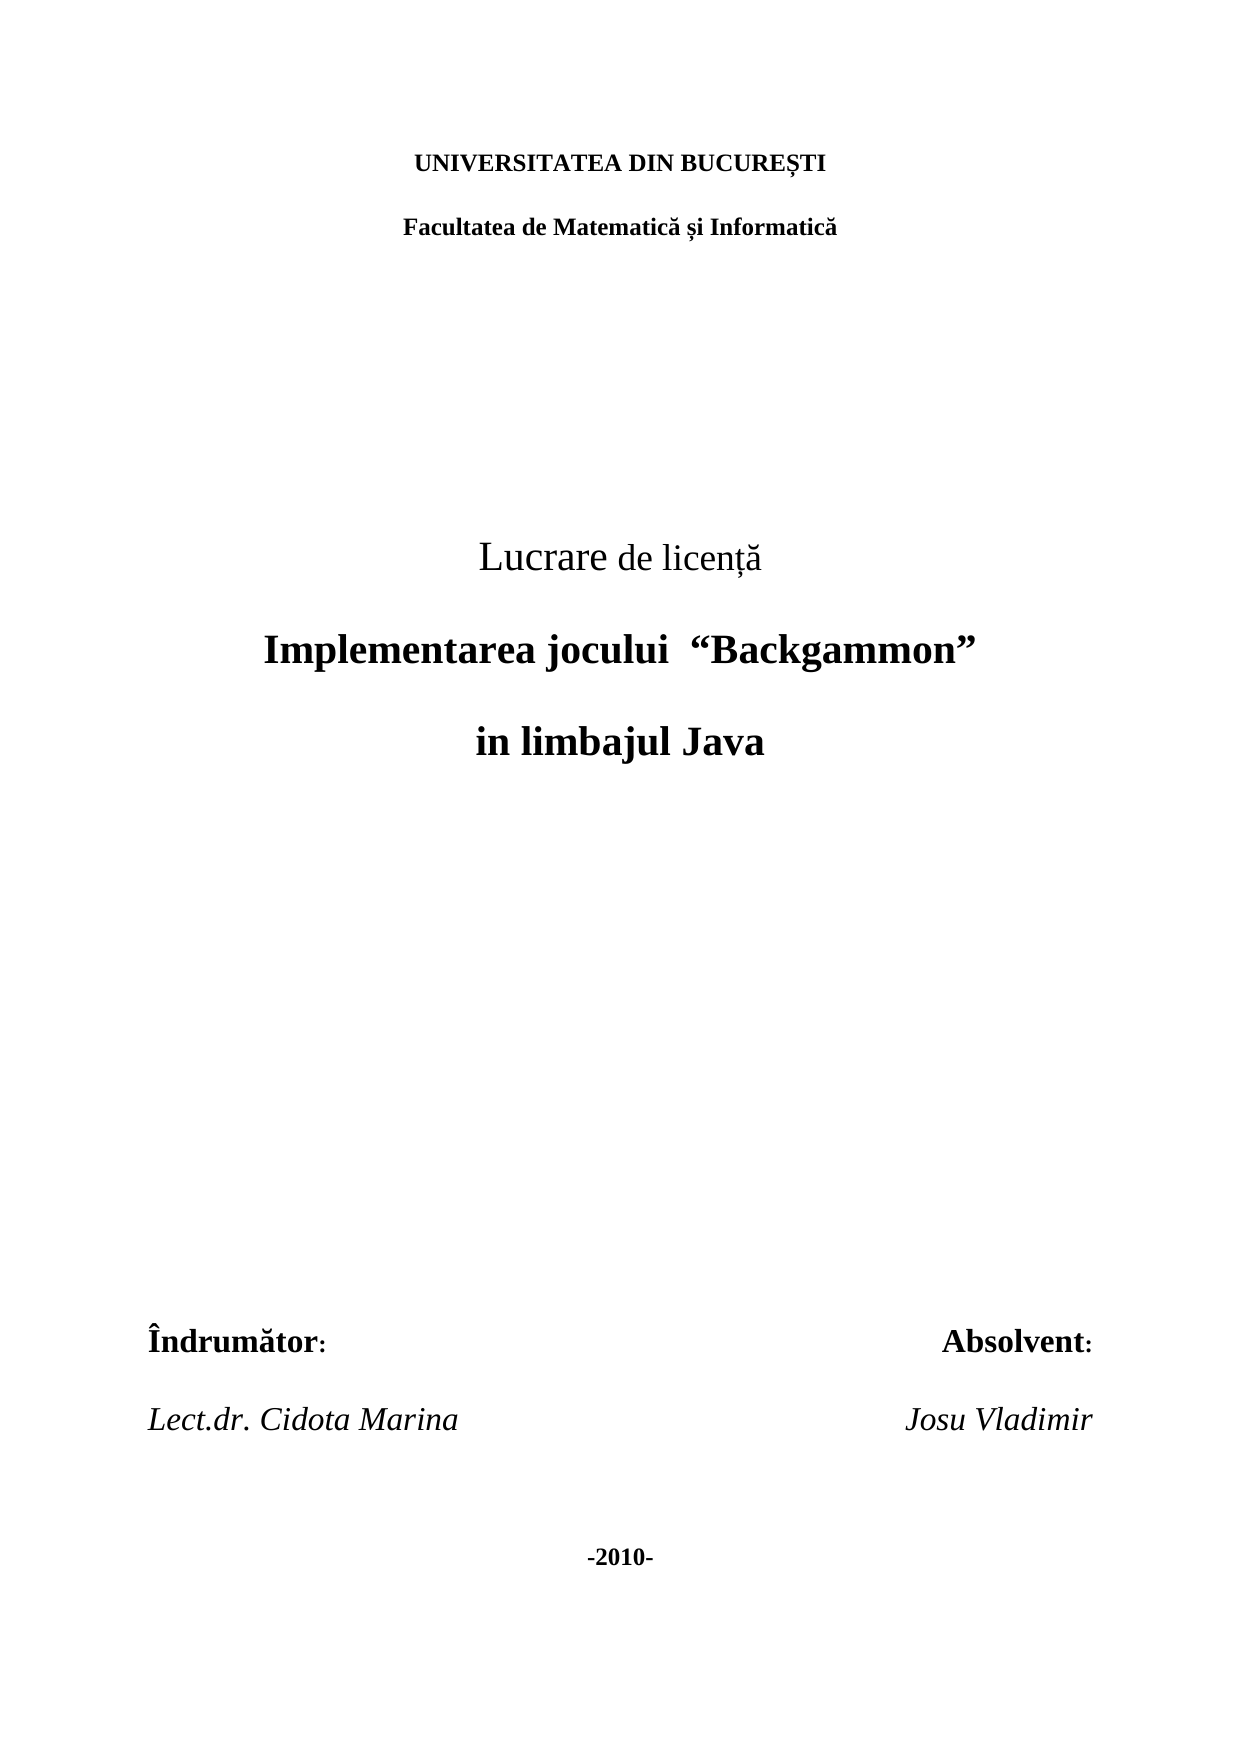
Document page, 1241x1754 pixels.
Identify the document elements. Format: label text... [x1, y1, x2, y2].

text Implementarea jocului “Backgammon” [148, 624, 1092, 672]
text Facultatea de Matematică și Informatică [148, 212, 1092, 240]
text in limbajul Java [148, 717, 1092, 765]
text Absolvent: [657, 1321, 1092, 1359]
text UNIVERSITATEA DIN BUCUREȘTI [148, 148, 1092, 176]
text Lect.dr. Cidota Marina [148, 1399, 583, 1438]
text Josu Vladimir [657, 1399, 1092, 1438]
text Îndrumător: [148, 1321, 583, 1359]
text Lucrare de licență [148, 531, 1092, 579]
text -2010- [148, 1542, 1092, 1571]
